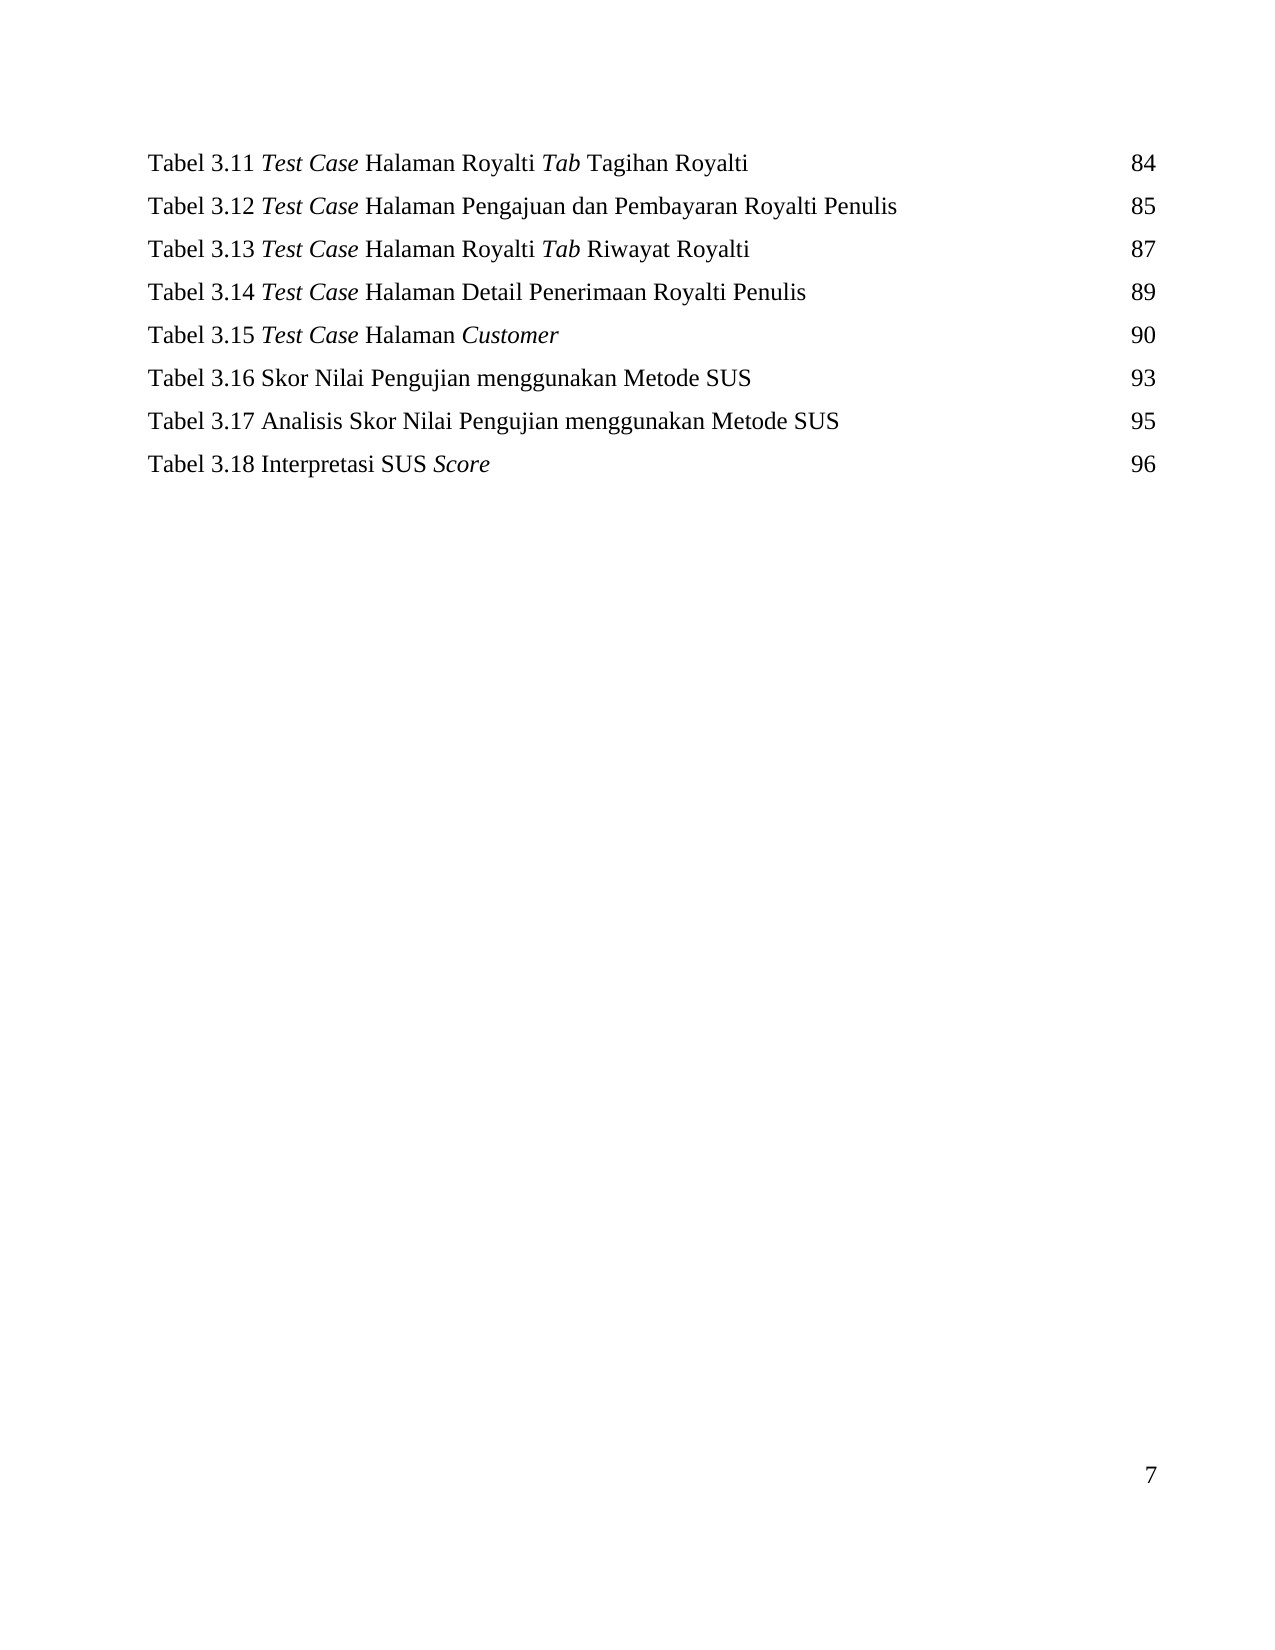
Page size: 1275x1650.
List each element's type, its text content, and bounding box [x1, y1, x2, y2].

text Tabel 3.11 Test Case Halaman Royalti Tab Tagihan Royalti 84 [148, 148, 1157, 176]
text Tabel 3.18 Interpretasi SUS Score 96 [148, 449, 1157, 478]
text Tabel 3.17 Analisis Skor Nilai Pengujian menggunakan Metode SUS 95 [148, 406, 1157, 435]
text Tabel 3.13 Test Case Halaman Royalti Tab Riwayat Royalti 87 [148, 234, 1157, 263]
text Tabel 3.16 Skor Nilai Pengujian menggunakan Metode SUS 93 [148, 363, 1157, 392]
text Tabel 3.12 Test Case Halaman Pengajuan dan Pembayaran Royalti Penulis 85 [148, 191, 1157, 219]
text Tabel 3.14 Test Case Halaman Detail Penerimaan Royalti Penulis 89 [148, 277, 1157, 306]
text Tabel 3.15 Test Case Halaman Customer 90 [148, 320, 1157, 349]
